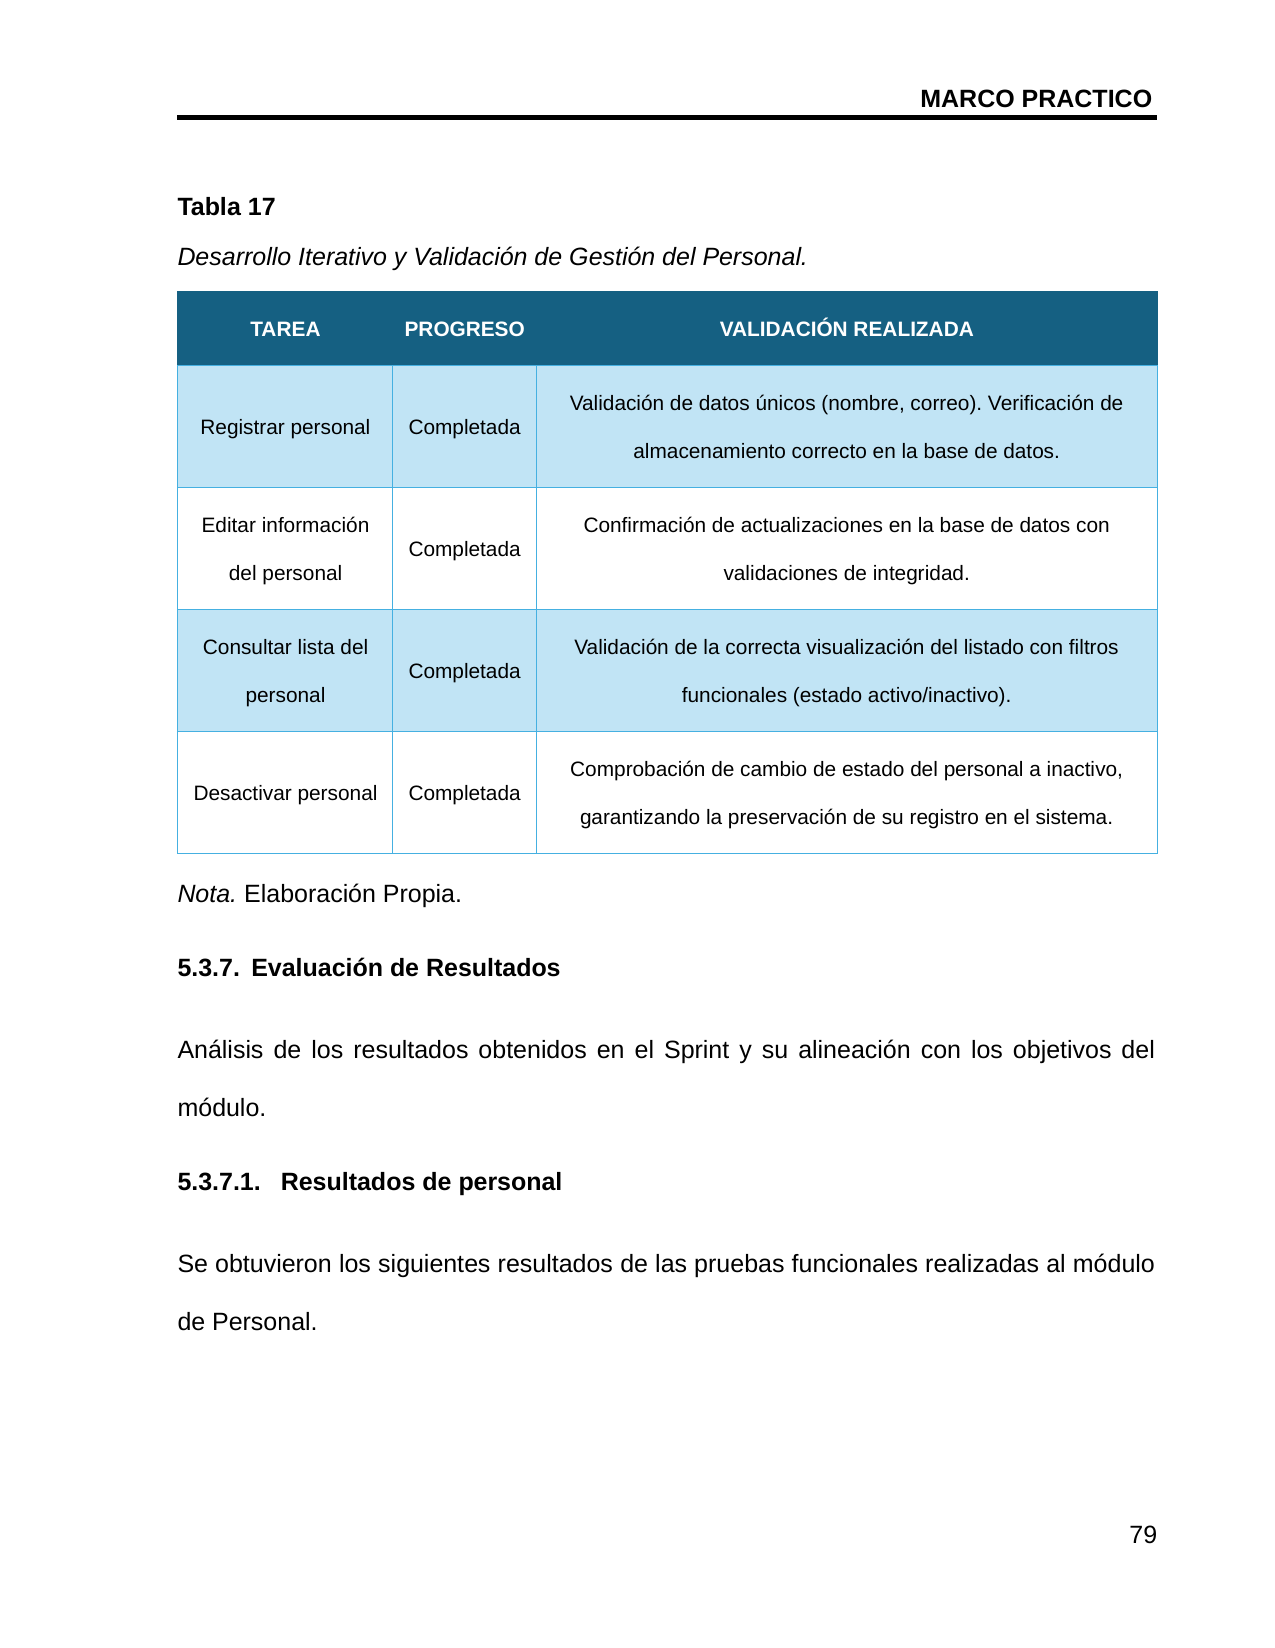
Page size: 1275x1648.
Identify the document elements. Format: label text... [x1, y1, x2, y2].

table_cell Consultar lista del personal [178, 610, 392, 731]
subtitle Resultados de personal [177, 1167, 1157, 1196]
table_cell Validación de datos únicos (nombre, correo). Verificación de almacenamiento correcto en la base de datos. [537, 366, 1157, 487]
table_cell Completada [393, 488, 536, 609]
text Desarrollo Iterativo y Validación de Gestión del Personal. [177, 242, 1157, 270]
text Nota. Elaboración Propia. [177, 879, 1157, 907]
table_cell Completada [393, 366, 536, 487]
table_cell Comprobación de cambio de estado del personal a inactivo, garantizando la preservación de su registro en el sistema. [537, 732, 1157, 853]
table_header VALIDACIÓN REALIZADA [537, 292, 1157, 365]
table_header TAREA [178, 292, 392, 365]
text Se obtuvieron los siguientes resultados de las pruebas funcionales realizadas al módulo de Personal. [177, 1249, 1157, 1336]
table_header PROGRESO [393, 292, 536, 365]
table_cell Registrar personal [178, 366, 392, 487]
subtitle Evaluación de Resultados [177, 953, 1157, 982]
table_cell Desactivar personal [178, 732, 392, 853]
table_cell Completada [393, 732, 536, 853]
table_cell Editar información del personal [178, 488, 392, 609]
table_cell Completada [393, 610, 536, 731]
table_cell Confirmación de actualizaciones en la base de datos con validaciones de integridad. [537, 488, 1157, 609]
text Análisis de los resultados obtenidos en el Sprint y su alineación con los objetivos del módulo. [177, 1035, 1157, 1122]
table_cell Validación de la correcta visualización del listado con filtros funcionales (estado activo/inactivo). [537, 610, 1157, 731]
